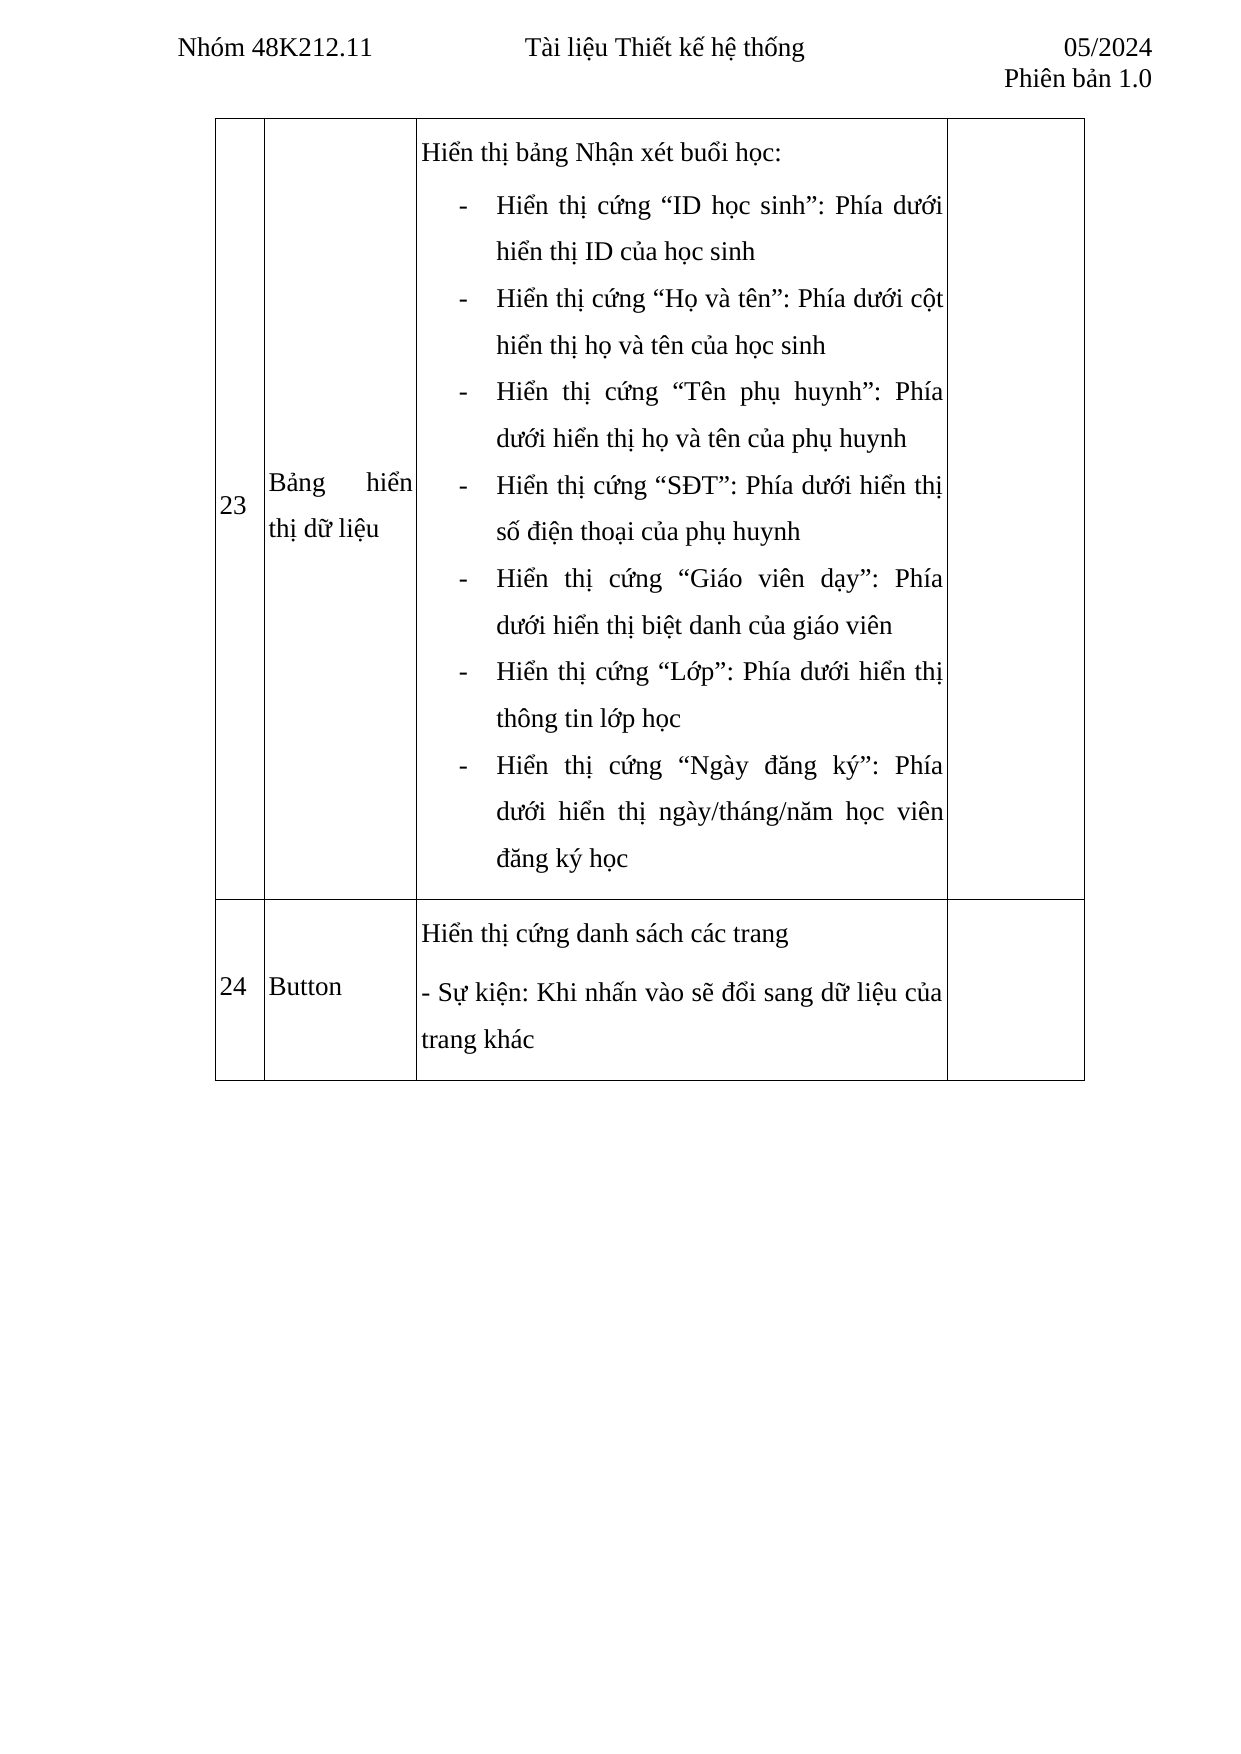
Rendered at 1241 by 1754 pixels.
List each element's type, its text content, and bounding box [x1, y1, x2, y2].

table_cell Hiển thị cứng danh sách các trang - Sự kiện: Khi nhấn vào sẽ đổi sang dữ liệu của trang khác [417, 900, 947, 1080]
table_cell [948, 119, 1084, 899]
table_cell Bảng hiển thị dữ liệu [265, 119, 416, 899]
table_cell 24 [216, 900, 264, 1080]
table_cell Hiển thị bảng Nhận xét buổi học: Hiển thị cứng “ID học sinh”: Phía dưới hiển thị ID của học sinh Hiển thị cứng “Họ và tên”: Phía dưới cột hiển thị họ và tên của học sinh Hiển thị cứng “Tên phụ huynh”: Phía dưới hiển thị họ và tên của phụ huynh Hiển thị cứng “SĐT”: Phía dưới hiển thị số điện thoại của phụ huynh Hiển thị cứng “Giáo viên dạy”: Phía dưới hiển thị biệt danh của giáo viên Hiển thị cứng “Lớp”: Phía dưới hiển thị thông tin lớp học Hiển thị cứng “Ngày đăng ký”: Phía dưới hiển thị ngày/tháng/năm học viên đăng ký học [417, 119, 947, 899]
table_cell [948, 900, 1084, 1080]
table_cell Button [265, 900, 416, 1080]
table_cell 23 [216, 119, 264, 899]
